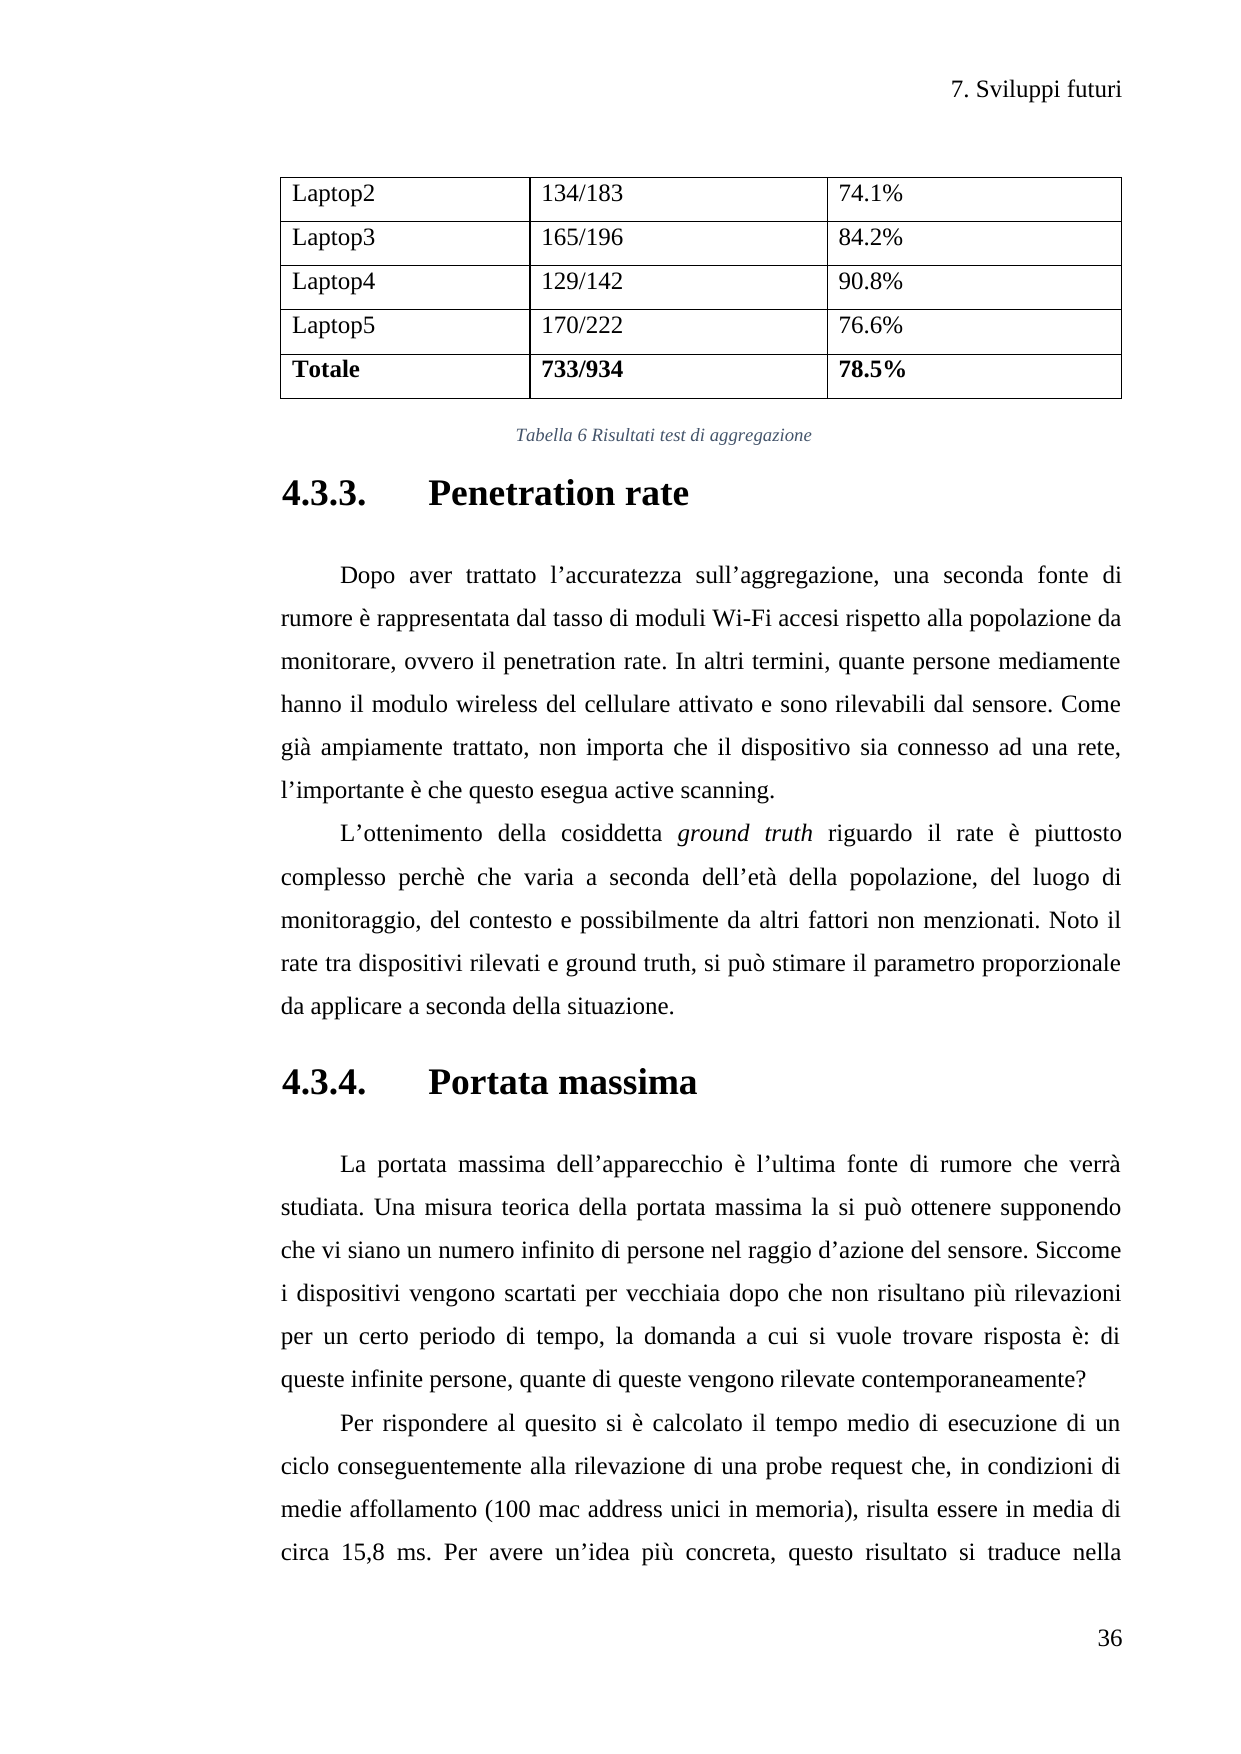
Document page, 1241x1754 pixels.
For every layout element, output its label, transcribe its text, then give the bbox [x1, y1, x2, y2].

table_cell 78.5% [828, 355, 1121, 397]
table_cell 165/196 [531, 222, 827, 265]
table_cell Totale [281, 355, 529, 397]
table_cell Laptop2 [281, 178, 529, 221]
text L’ottenimento della cosiddetta ground truth riguardo il rate è piuttosto complesso perchè che varia a seconda dell’età della popolazione, del luogo di monitoraggio, del contesto e possibilmente da altri fattori non menzionati. Noto il rate tra dispositivi rilevati e ground truth, si può stimare il parametro proporzionale da applicare a seconda della situazione. [281, 818, 1122, 1020]
table_cell 74.1% [828, 178, 1121, 221]
text Dopo aver trattato l’accuratezza sull’aggregazione, una seconda fonte di rumore è rappresentata dal tasso di moduli Wi-Fi accesi rispetto alla popolazione da monitorare, ovvero il penetration rate. In altri termini, quante persone mediamente hanno il modulo wireless del cellulare attivato e sono rilevabili dal sensore. Come già ampiamente trattato, non importa che il dispositivo sia connesso ad una rete, l’importante è che questo esegua active scanning. [281, 560, 1122, 804]
table_cell 134/183 [531, 178, 827, 221]
list Penetration rate [282, 470, 1122, 513]
table_cell Laptop4 [281, 266, 529, 309]
table_cell 84.2% [828, 222, 1121, 265]
list Portata massima [282, 1059, 1122, 1102]
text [281, 1408, 1122, 1566]
table_cell 733/934 [531, 355, 827, 397]
table_cell Laptop5 [281, 310, 529, 353]
table_cell 170/222 [531, 310, 827, 353]
table_cell 90.8% [828, 266, 1121, 309]
table_cell 76.6% [828, 310, 1121, 353]
table_cell Laptop3 [281, 222, 529, 265]
table_cell 129/142 [531, 266, 827, 309]
text La portata massima dell’apparecchio è l’ultima fonte di rumore che verrà studiata. Una misura teorica della portata massima la si può ottenere supponendo che vi siano un numero infinito di persone nel raggio d’azione del sensore. Siccome i dispositivi vengono scartati per vecchiaia dopo che non risultano più rilevazioni per un certo periodo di tempo, la domanda a cui si vuole trovare risposta è: di queste infinite persone, quante di queste vengono rilevate contemporaneamente? [281, 1149, 1122, 1393]
